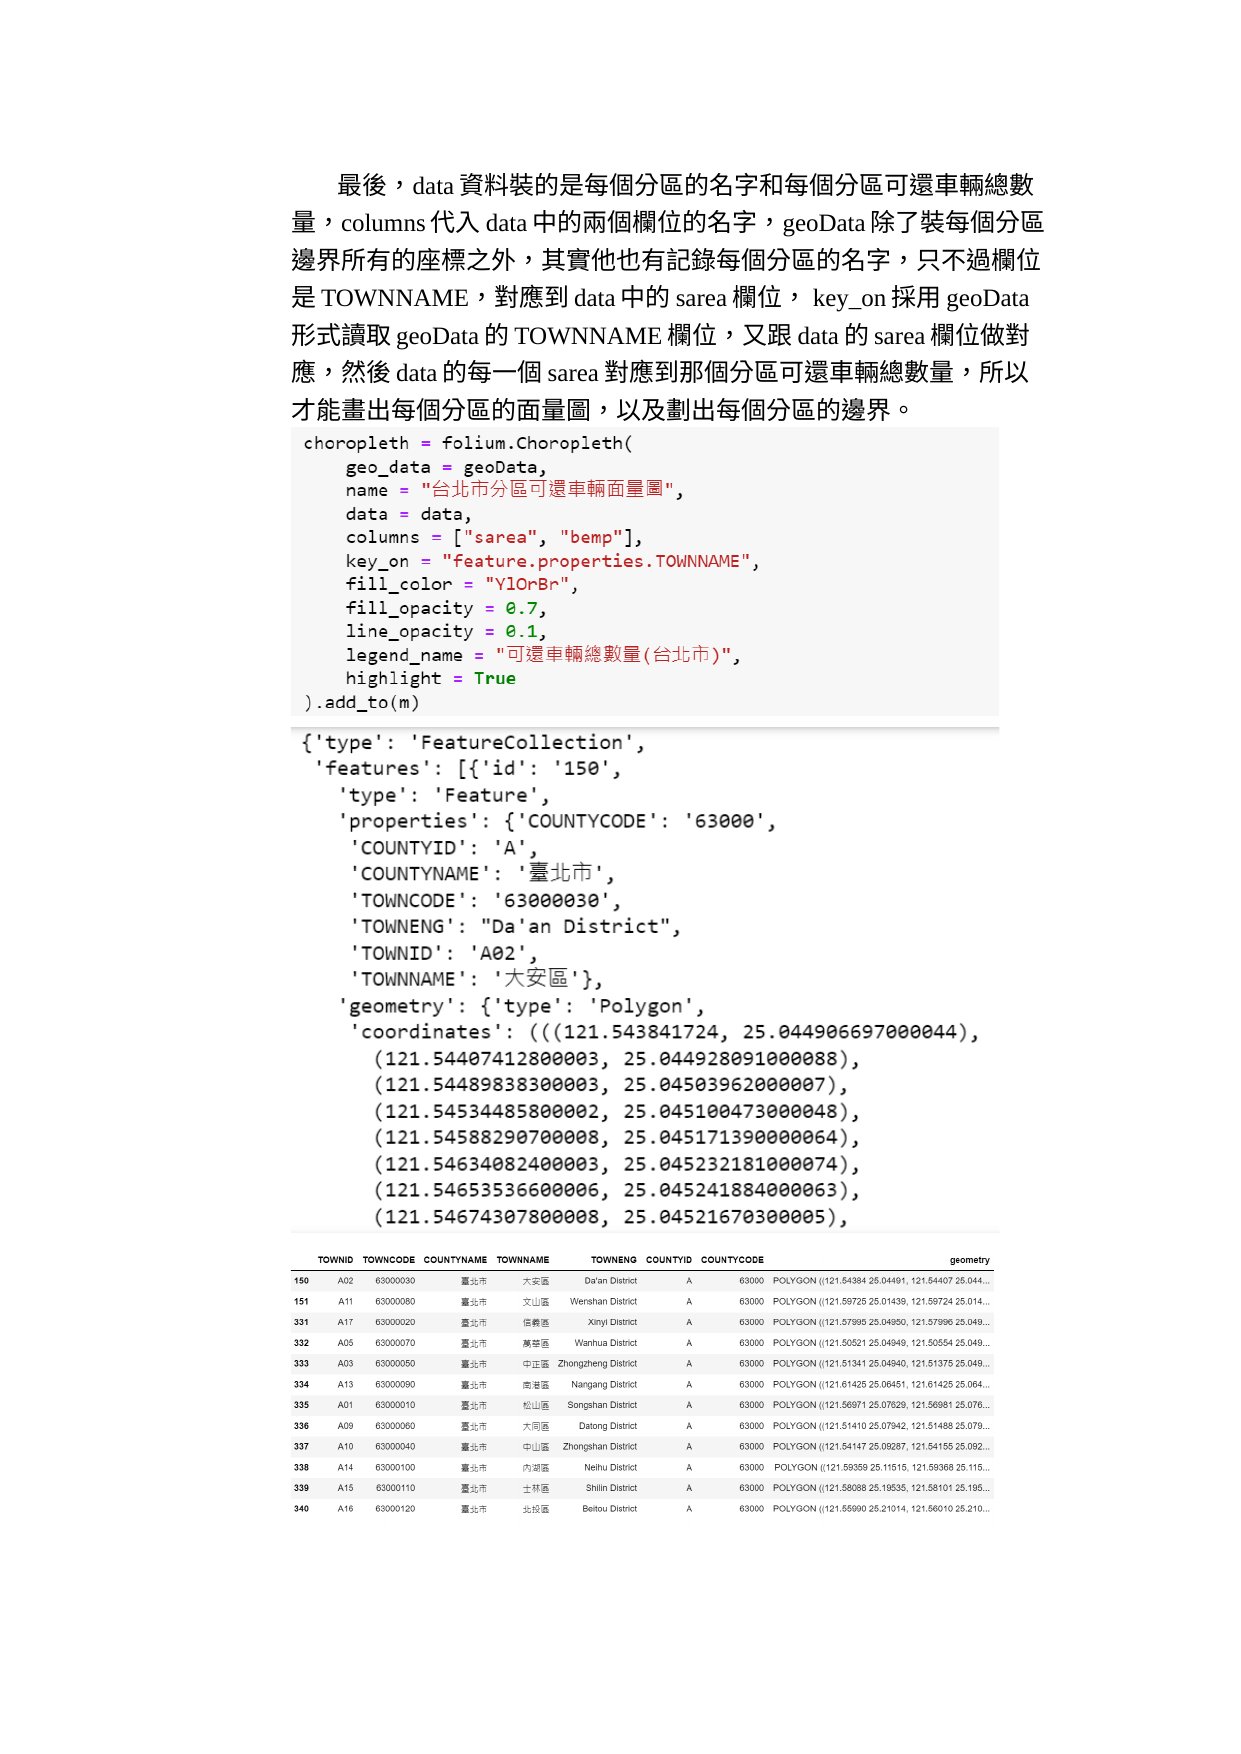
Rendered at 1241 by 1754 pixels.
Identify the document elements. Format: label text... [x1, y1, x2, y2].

list 最後，data資料裝的是每個分區的名字和每個分區可還車輛總數量，columns代入data中的兩個欄位的名字，geoData除了裝每個分區邊界所有的座標之外，其實他也有記錄每個分區的名字，只不過欄位是TOWNNAME，對應到data中的sarea欄位， key_on採用geoData形式讀取geoData的TOWNNAME欄位，又跟data的sarea欄位做對應，然後data的每一個sarea對應到那個分區可還車輛總數量，所以才能畫出每個分區的面量圖，以及劃出每個分區的邊界。 [291, 164, 1053, 427]
picture [290, 1252, 1000, 1529]
picture [290, 427, 1000, 716]
picture [290, 727, 1000, 1233]
